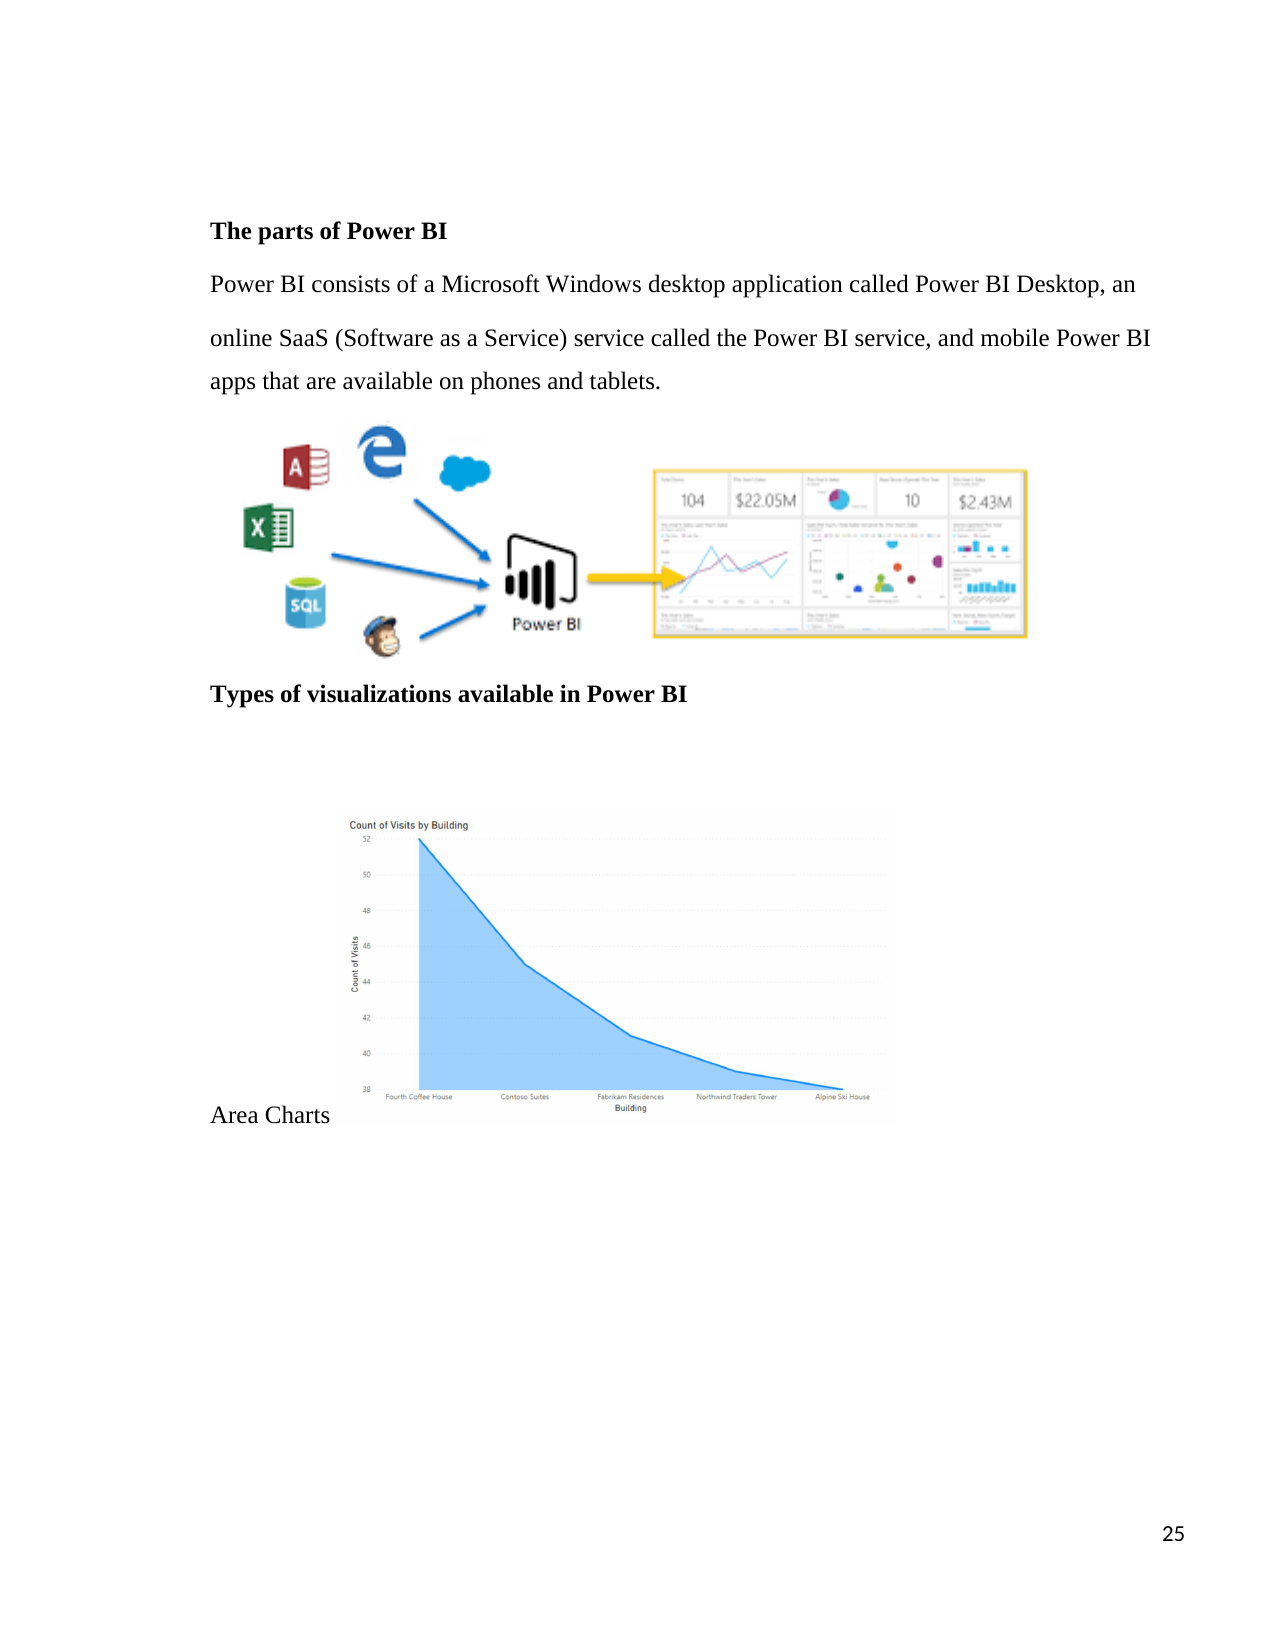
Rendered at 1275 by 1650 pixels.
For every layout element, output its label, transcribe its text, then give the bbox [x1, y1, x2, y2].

picture [210, 419, 1040, 663]
text Types of visualizations available in Power BI [210, 679, 1185, 708]
text The parts of Power BI [210, 216, 1185, 245]
text Area Charts [210, 808, 1185, 1129]
text Power BI consists of a Microsoft Windows desktop application called Power BI Desktop, an [210, 269, 1185, 298]
text online SaaS (Software as a Service) service called the Power BI service, and mobile Power BI apps that are available on phones and tablets. [210, 323, 1185, 395]
